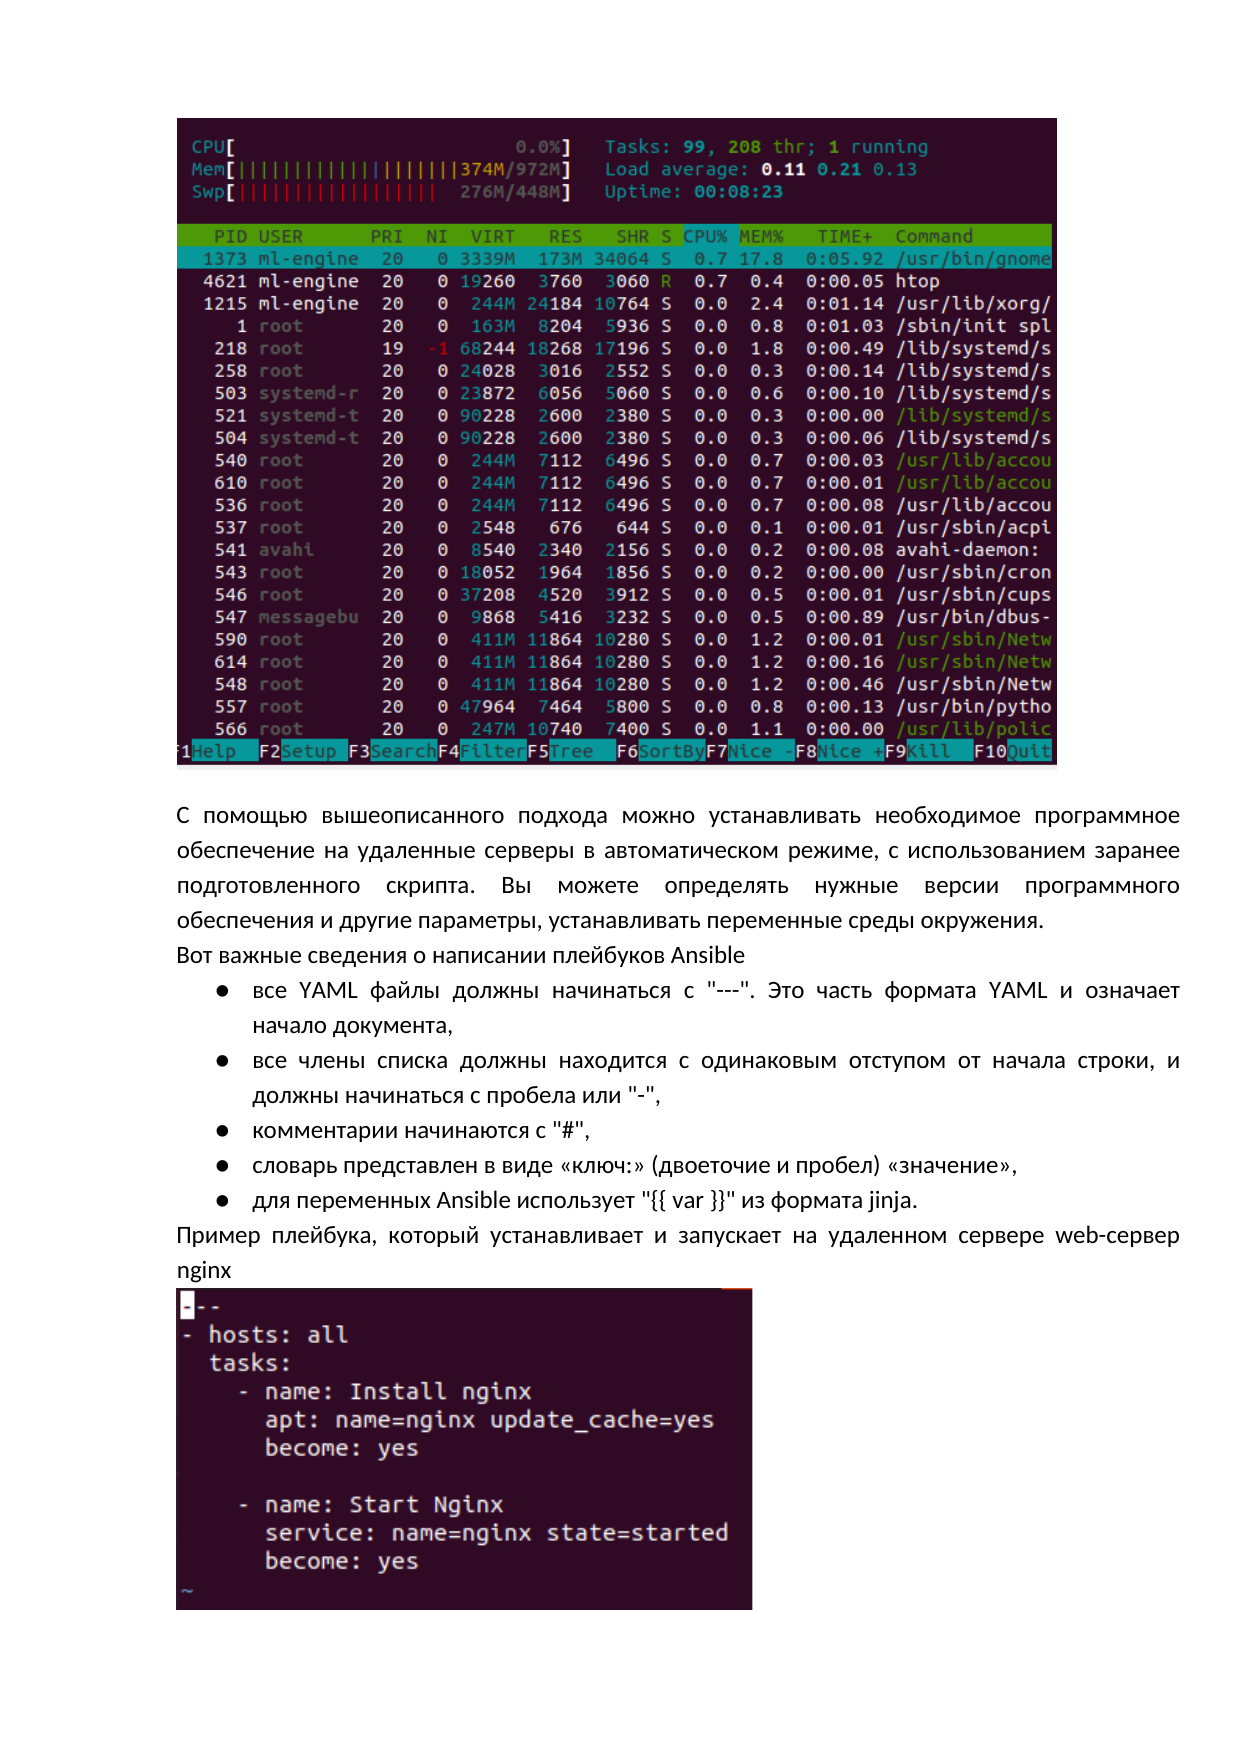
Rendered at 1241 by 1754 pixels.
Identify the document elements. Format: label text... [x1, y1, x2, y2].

picture [177, 118, 1057, 770]
text Вот важные сведения о написании плейбуков Ansible [176, 939, 1181, 969]
text Пример плейбука, который устанавливает и запускает на удаленном сервере web-сервер nginx [176, 1219, 1181, 1284]
list комментарии начинаются с "#", [214, 1114, 1181, 1144]
picture [176, 1288, 753, 1610]
list все YAML файлы должны начинаться с "---". Это часть формата YAML и означает начало документа, [214, 974, 1181, 1039]
list все члены списка должны находится с одинаковым отступом от начала строки, и должны начинаться с пробела или "-", [214, 1044, 1181, 1109]
list для переменных Ansible использует "{{ var }}" из формата jinja. [214, 1184, 1181, 1214]
list словарь представлен в виде «ключ:» (двоеточие и пробел) «значение», [214, 1149, 1181, 1179]
text С помощью вышеописанного подхода можно устанавливать необходимое программное обеспечение на удаленные серверы в автоматическом режиме, с использованием заранее подготовленного скрипта. Вы можете определять нужные версии программного обеспечения и другие параметры, устанавливать переменные среды окружения. [176, 799, 1181, 934]
